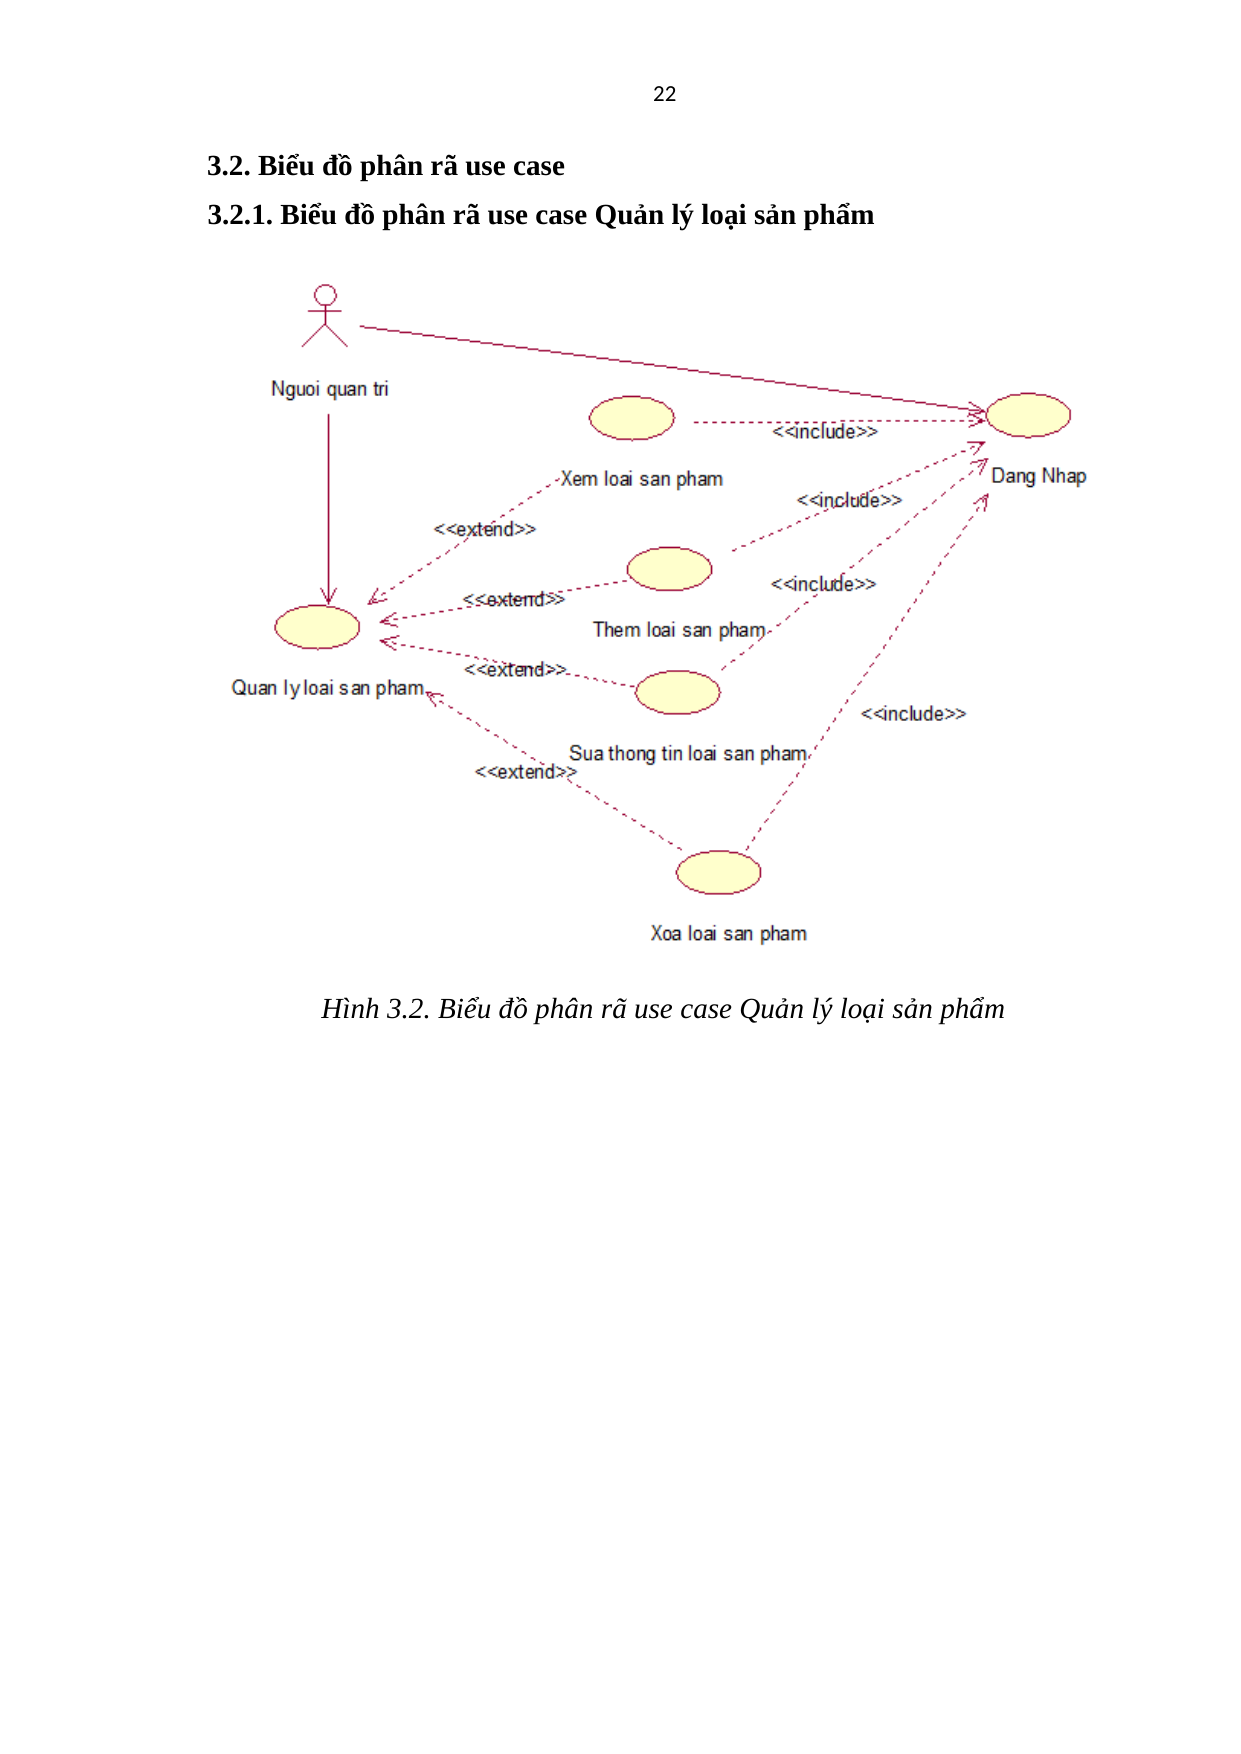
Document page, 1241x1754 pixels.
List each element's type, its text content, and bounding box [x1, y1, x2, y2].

subtitle 3.2. Biểu đồ phân rã use case [207, 148, 1065, 181]
picture [206, 249, 1123, 965]
subtitle 3.2.1. Biểu đồ phân rã use case Quản lý loại sản phẩm [207, 197, 1122, 231]
text Hình 3.2. Biểu đồ phân rã use case Quản lý loại sản phẩm [207, 991, 1122, 1025]
